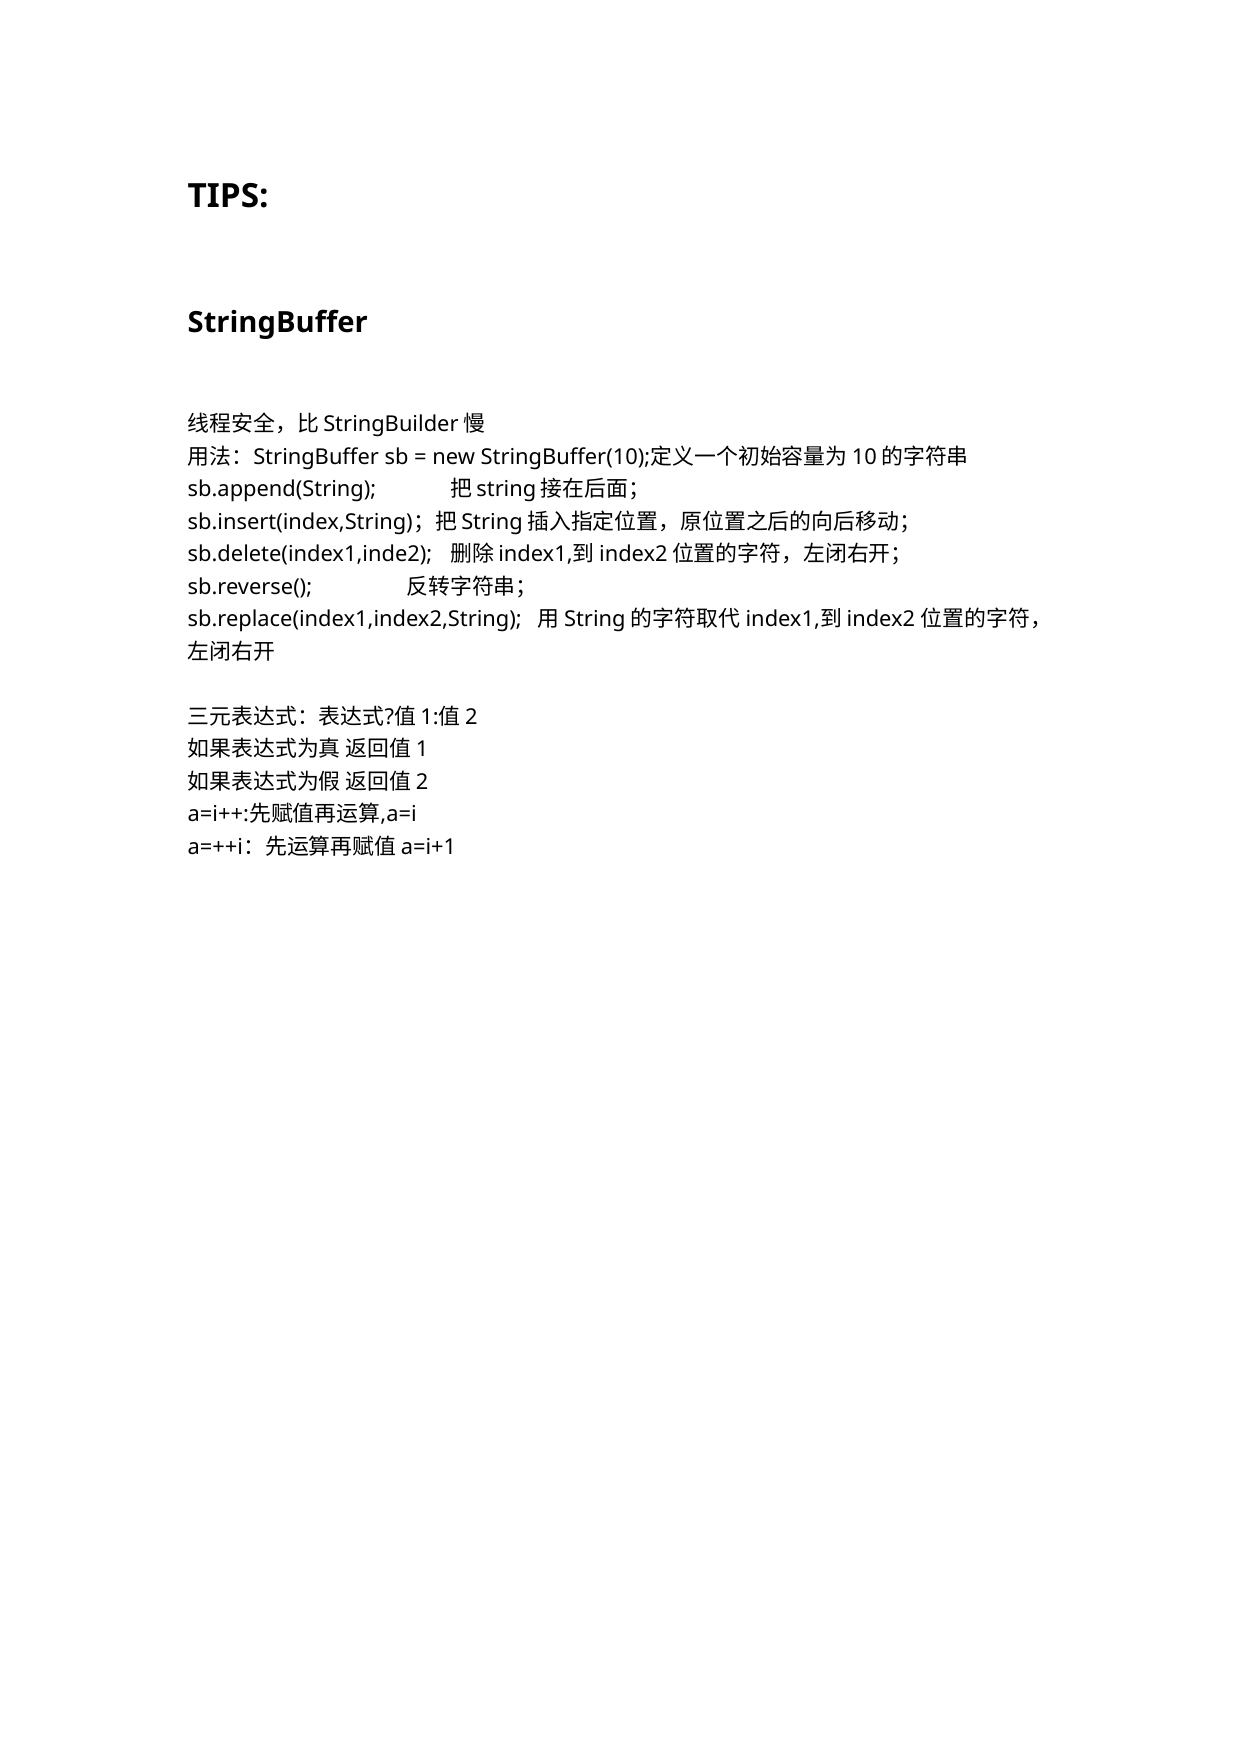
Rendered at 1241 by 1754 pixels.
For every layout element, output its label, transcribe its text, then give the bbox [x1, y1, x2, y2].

text 线程安全，比StringBuilder慢 [187, 406, 1053, 439]
text 如果表达式为假 返回值2 [187, 764, 1053, 796]
text 用法：StringBuffer sb = new StringBuffer(10);定义一个初始容量为10的字符串 [187, 439, 1053, 471]
subtitle StringBuffer [187, 289, 1053, 354]
text a=i++:先赋值再运算,a=i [187, 796, 1053, 829]
subtitle TIPS: [187, 162, 1053, 227]
text sb.delete(index1,inde2); 删除index1,到index2位置的字符，左闭右开； [187, 536, 1053, 569]
text 三元表达式：表达式?值1:值2 [187, 699, 1053, 731]
text a=++i：先运算再赋值a=i+1 [187, 829, 1053, 861]
text sb.insert(index,String)；把String插入指定位置，原位置之后的向后移动； [187, 504, 1053, 536]
text sb.replace(index1,index2,String); 用String的字符取代index1,到index2位置的字符，左闭右开 [187, 601, 1053, 666]
text sb.append(String); 把string接在后面； [187, 471, 1053, 504]
text 如果表达式为真 返回值1 [187, 731, 1053, 764]
text sb.reverse(); 反转字符串； [187, 569, 1053, 601]
